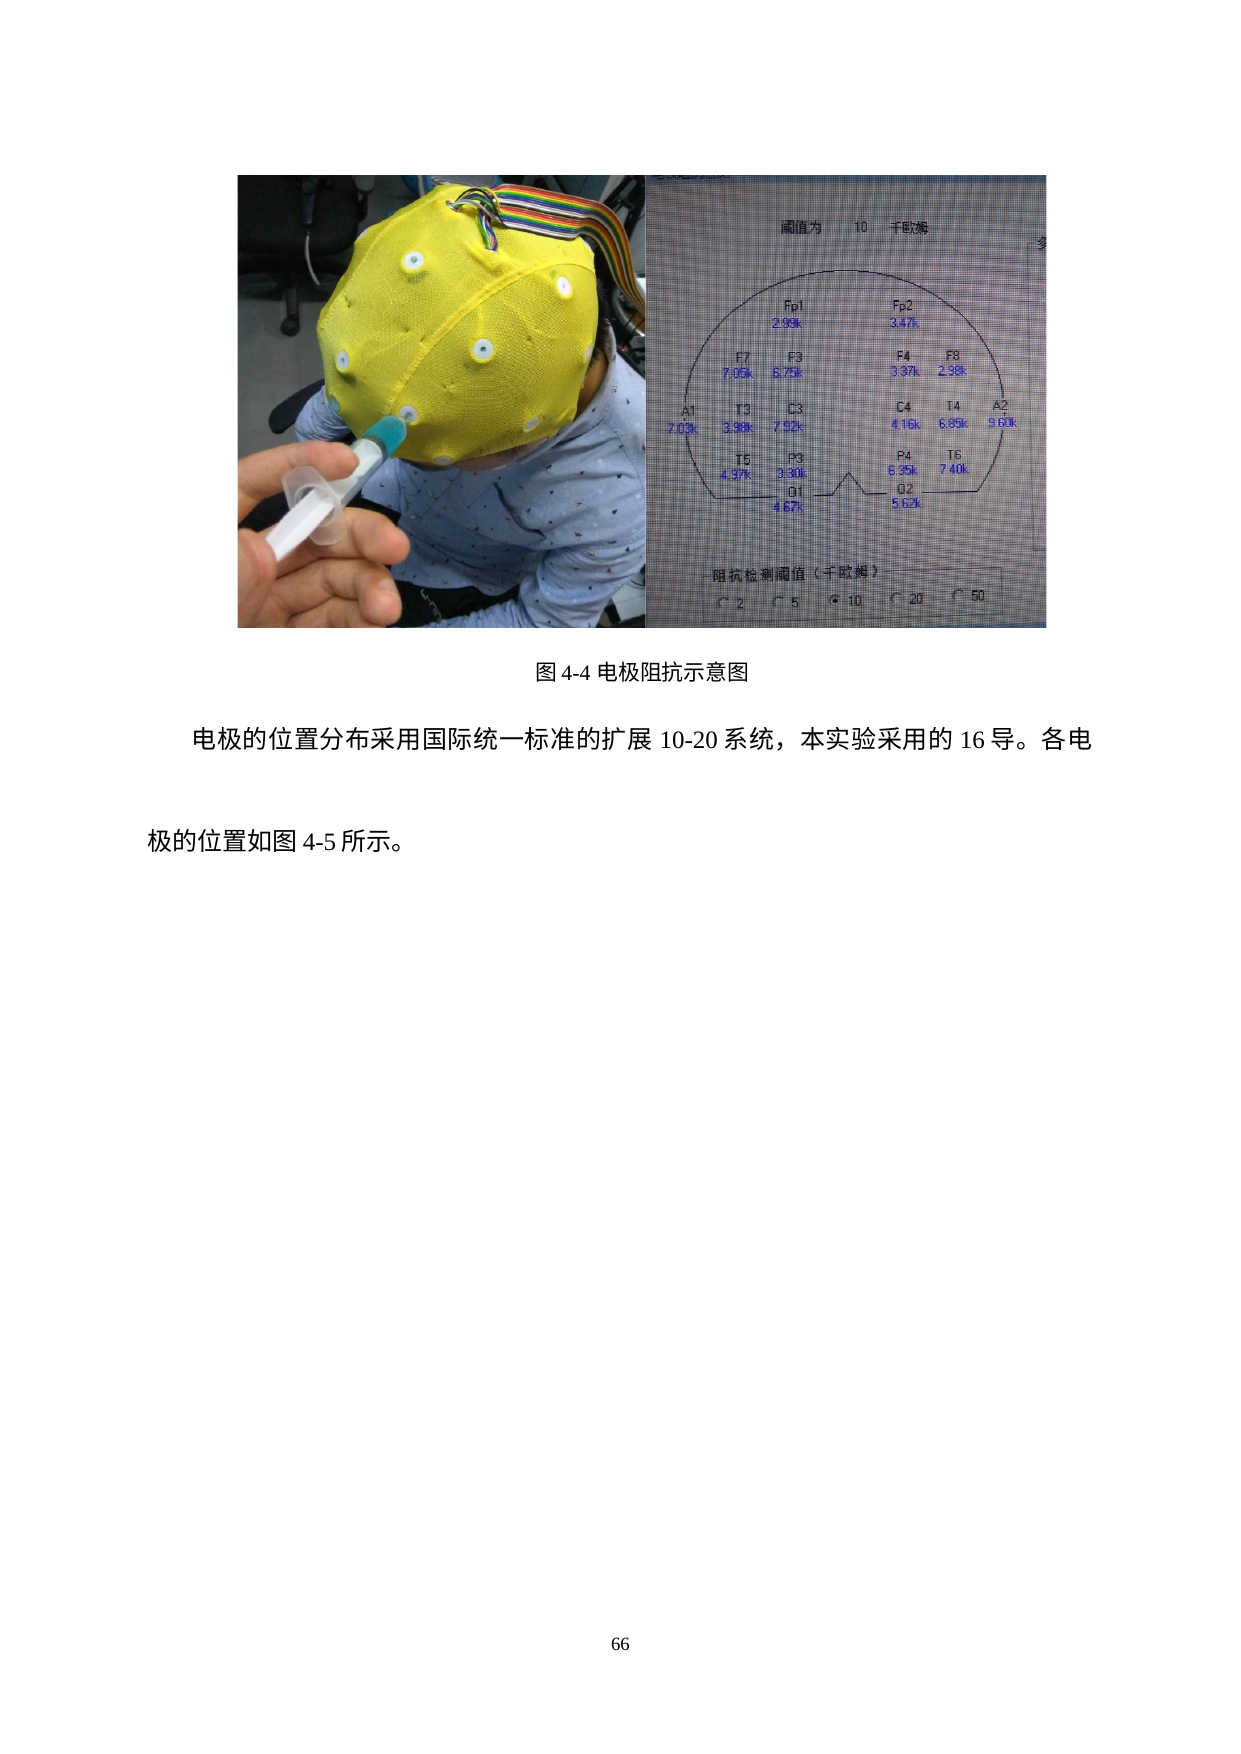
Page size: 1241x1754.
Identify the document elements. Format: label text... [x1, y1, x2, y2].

text 电极的位置分布采用国际统一标准的扩展10-20系统，本实验采用的16导。各电极的位置如图4-5所示。 [148, 703, 1092, 873]
text 图4-4 电极阻抗示意图 [148, 654, 1092, 688]
picture [237, 175, 1047, 628]
